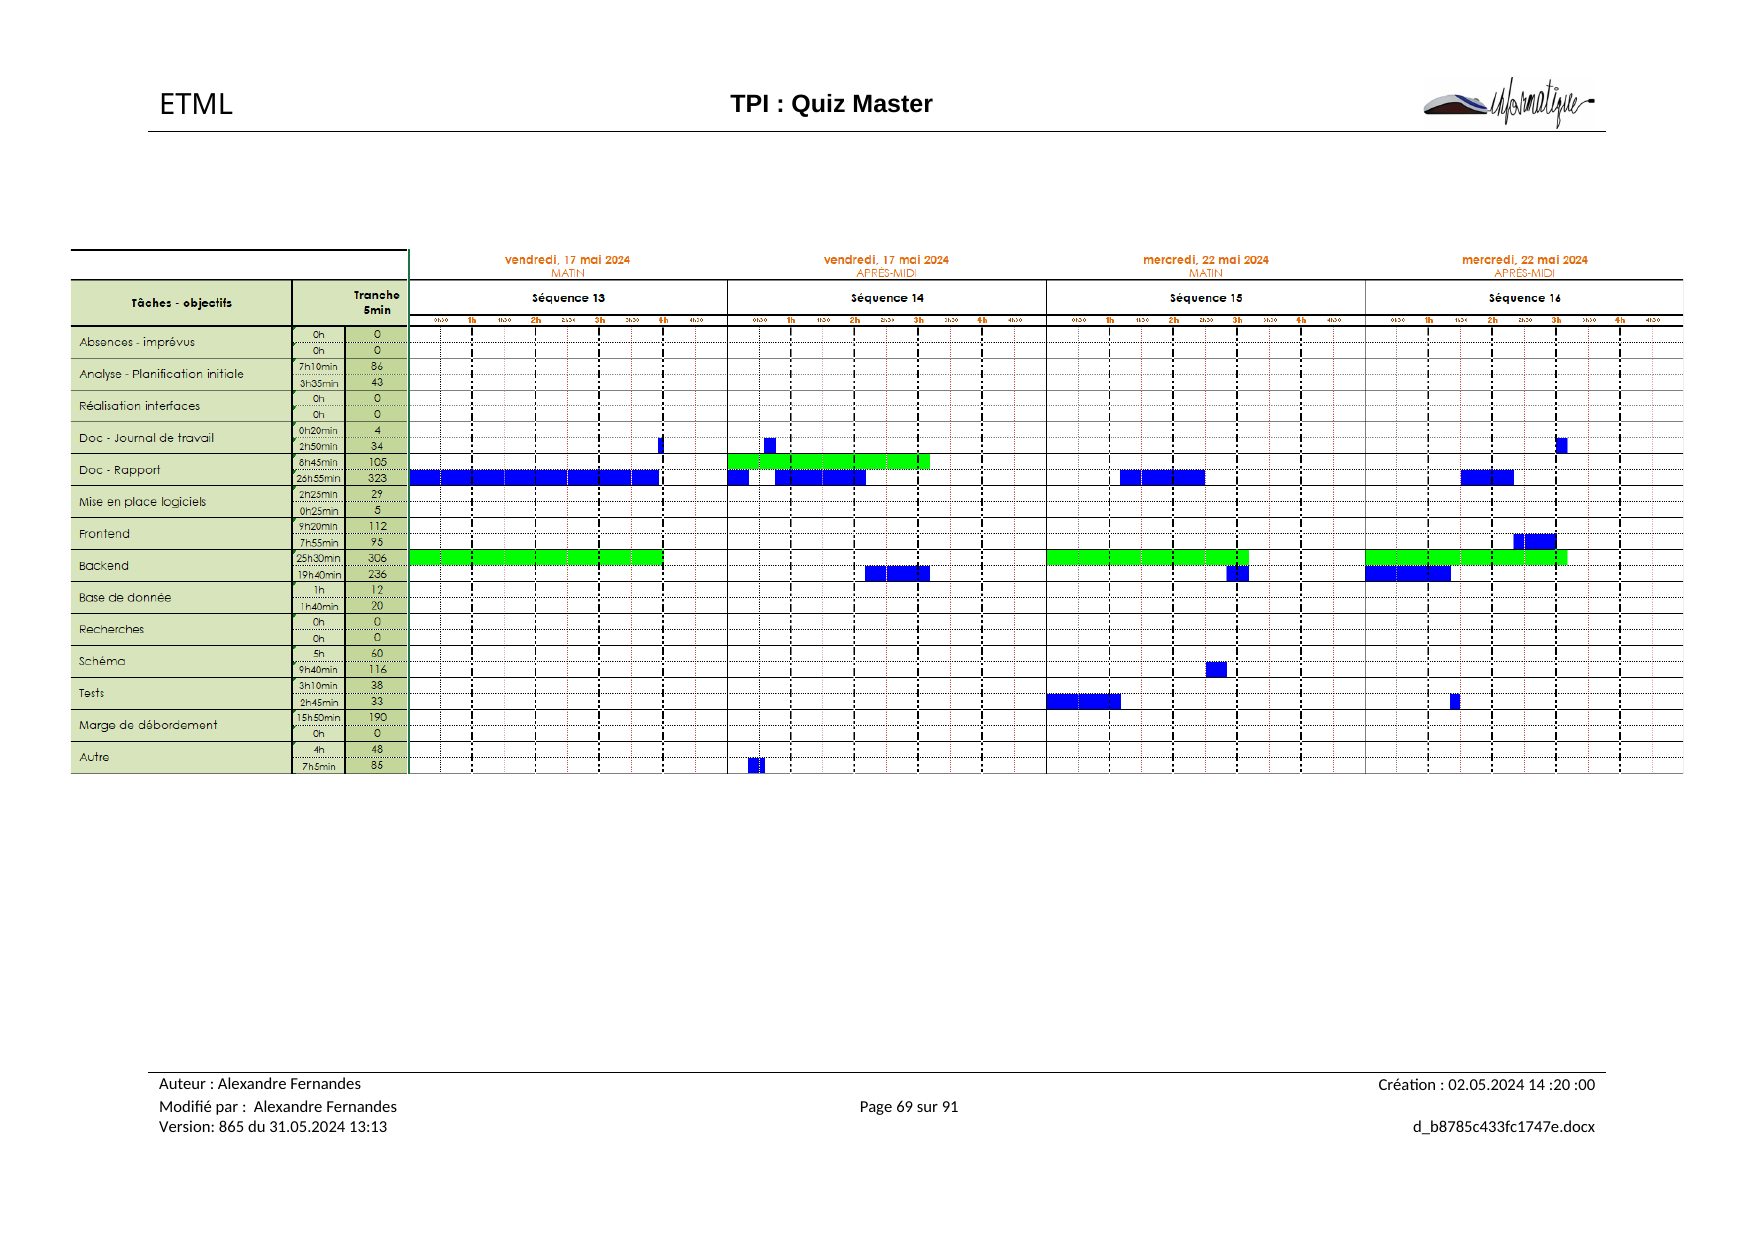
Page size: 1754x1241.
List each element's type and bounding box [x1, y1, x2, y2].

picture [70, 249, 1684, 774]
picture [1423, 77, 1595, 129]
